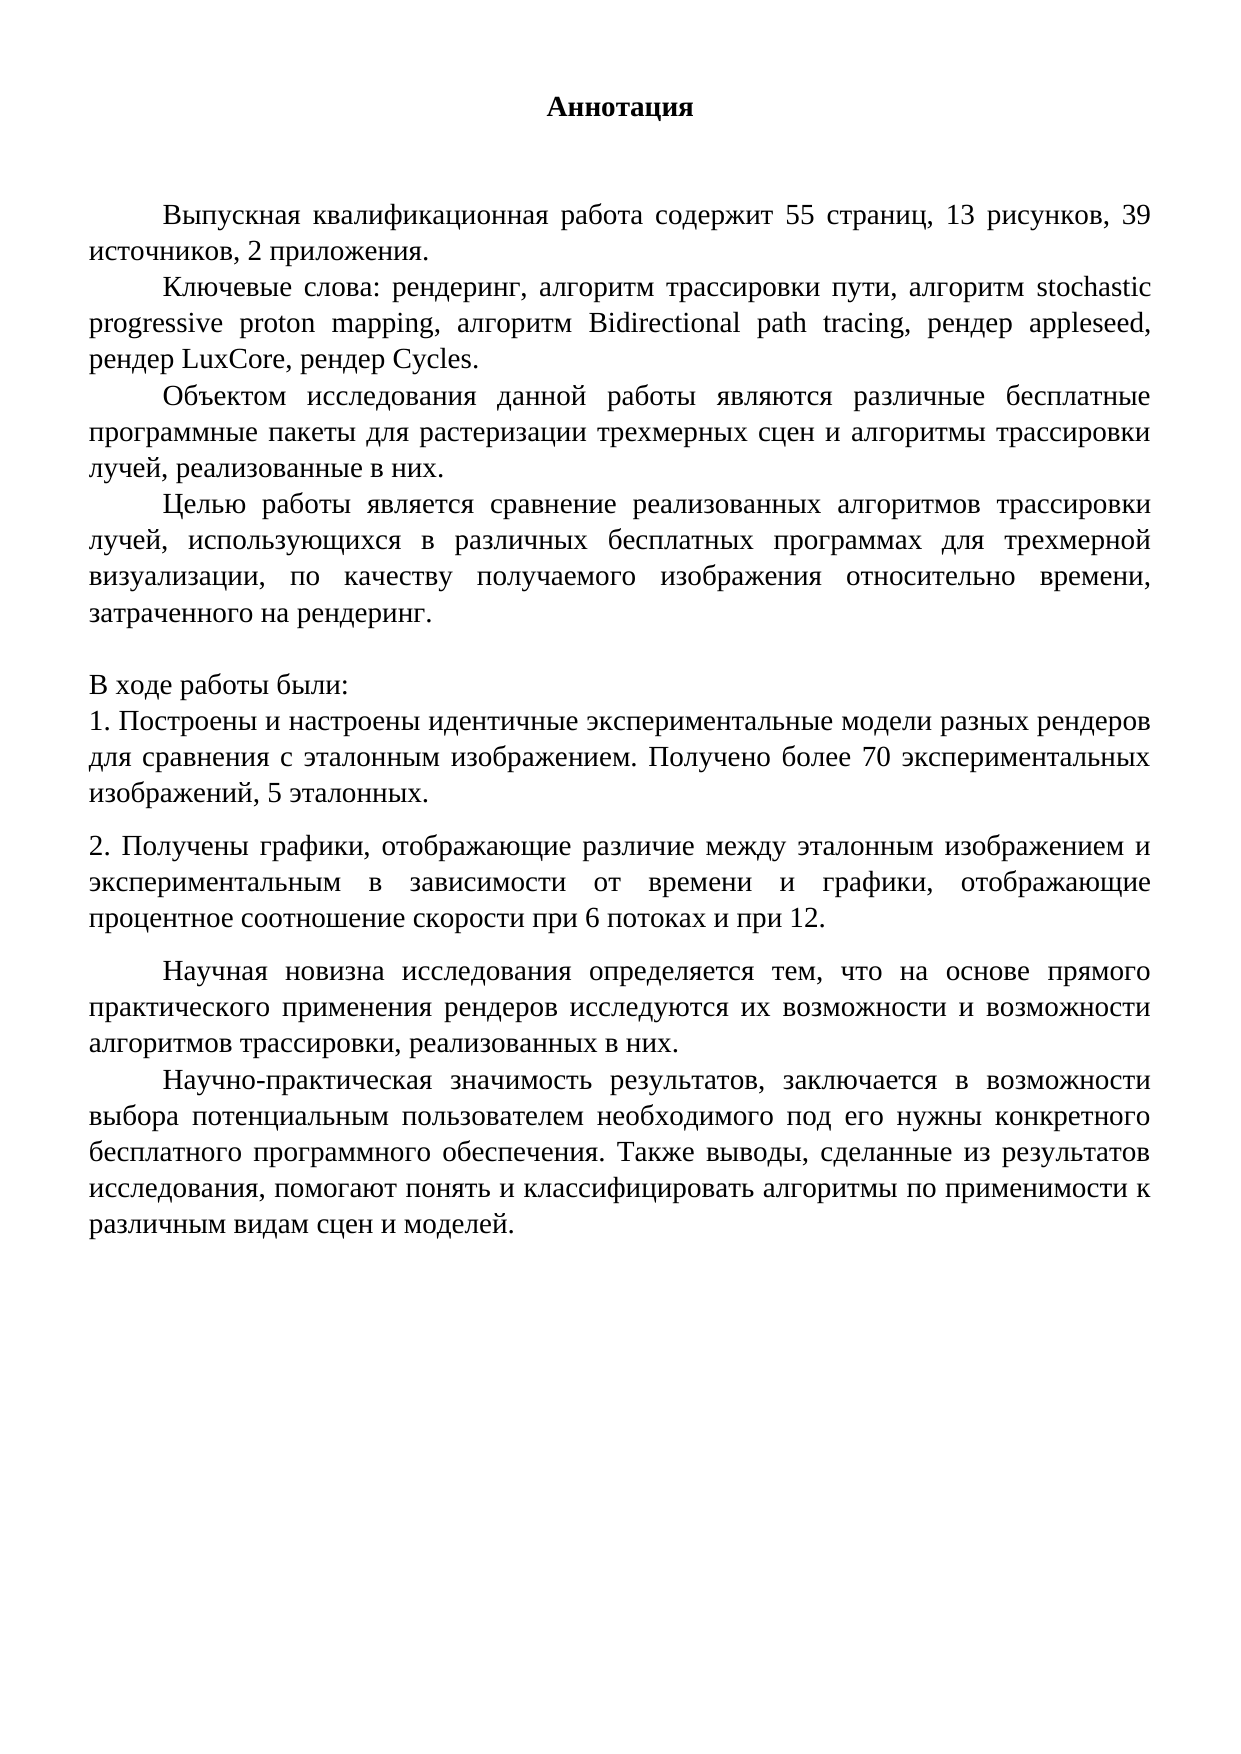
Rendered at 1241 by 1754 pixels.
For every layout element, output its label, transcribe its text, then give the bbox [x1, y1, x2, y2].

text Выпускная квалификационная работа содержит 55 страниц, 13 рисунков, 39 источников, 2 приложения. [89, 197, 1152, 267]
text Научно-практическая значимость результатов, заключается в возможности выбора потенциальным пользователем необходимого под его нужны конкретного бесплатного программного обеспечения. Также выводы, сделанные из результатов исследования, помогают понять и классифицировать алгоритмы по применимости к различным видам сцен и моделей. [89, 1062, 1152, 1240]
text Целью работы является сравнение реализованных алгоритмов трассировки лучей, использующихся в различных бесплатных программах для трехмерной визуализации, по качеству получаемого изображения относительно времени, затраченного на рендеринг. [89, 486, 1152, 628]
text В ходе работы были: [89, 667, 1152, 701]
text Объектом исследования данной работы являются различные бесплатные программные пакеты для растеризации трехмерных сцен и алгоритмы трассировки лучей, реализованные в них. [89, 378, 1152, 484]
text 1. Построены и настроены идентичные экспериментальные модели разных рендеров для сравнения с эталонным изображением. Получено более 70 экспериментальных изображений, 5 эталонных. [89, 703, 1152, 809]
text Ключевые слова: рендеринг, алгоритм трассировки пути, алгоритм stochastic progressive proton mapping, алгоритм Bidirectional path tracing, рендер appleseed, рендер LuxCore, рендер Cycles. [89, 269, 1152, 375]
text Аннотация [89, 89, 1152, 122]
text 2. Получены графики, отображающие различие между эталонным изображением и экспериментальным в зависимости от времени и графики, отображающие процентное соотношение скорости при 6 потоках и при 12. [89, 828, 1152, 934]
text Научная новизна исследования определяется тем, что на основе прямого практического применения рендеров исследуются их возможности и возможности алгоритмов трассировки, реализованных в них. [89, 953, 1152, 1059]
